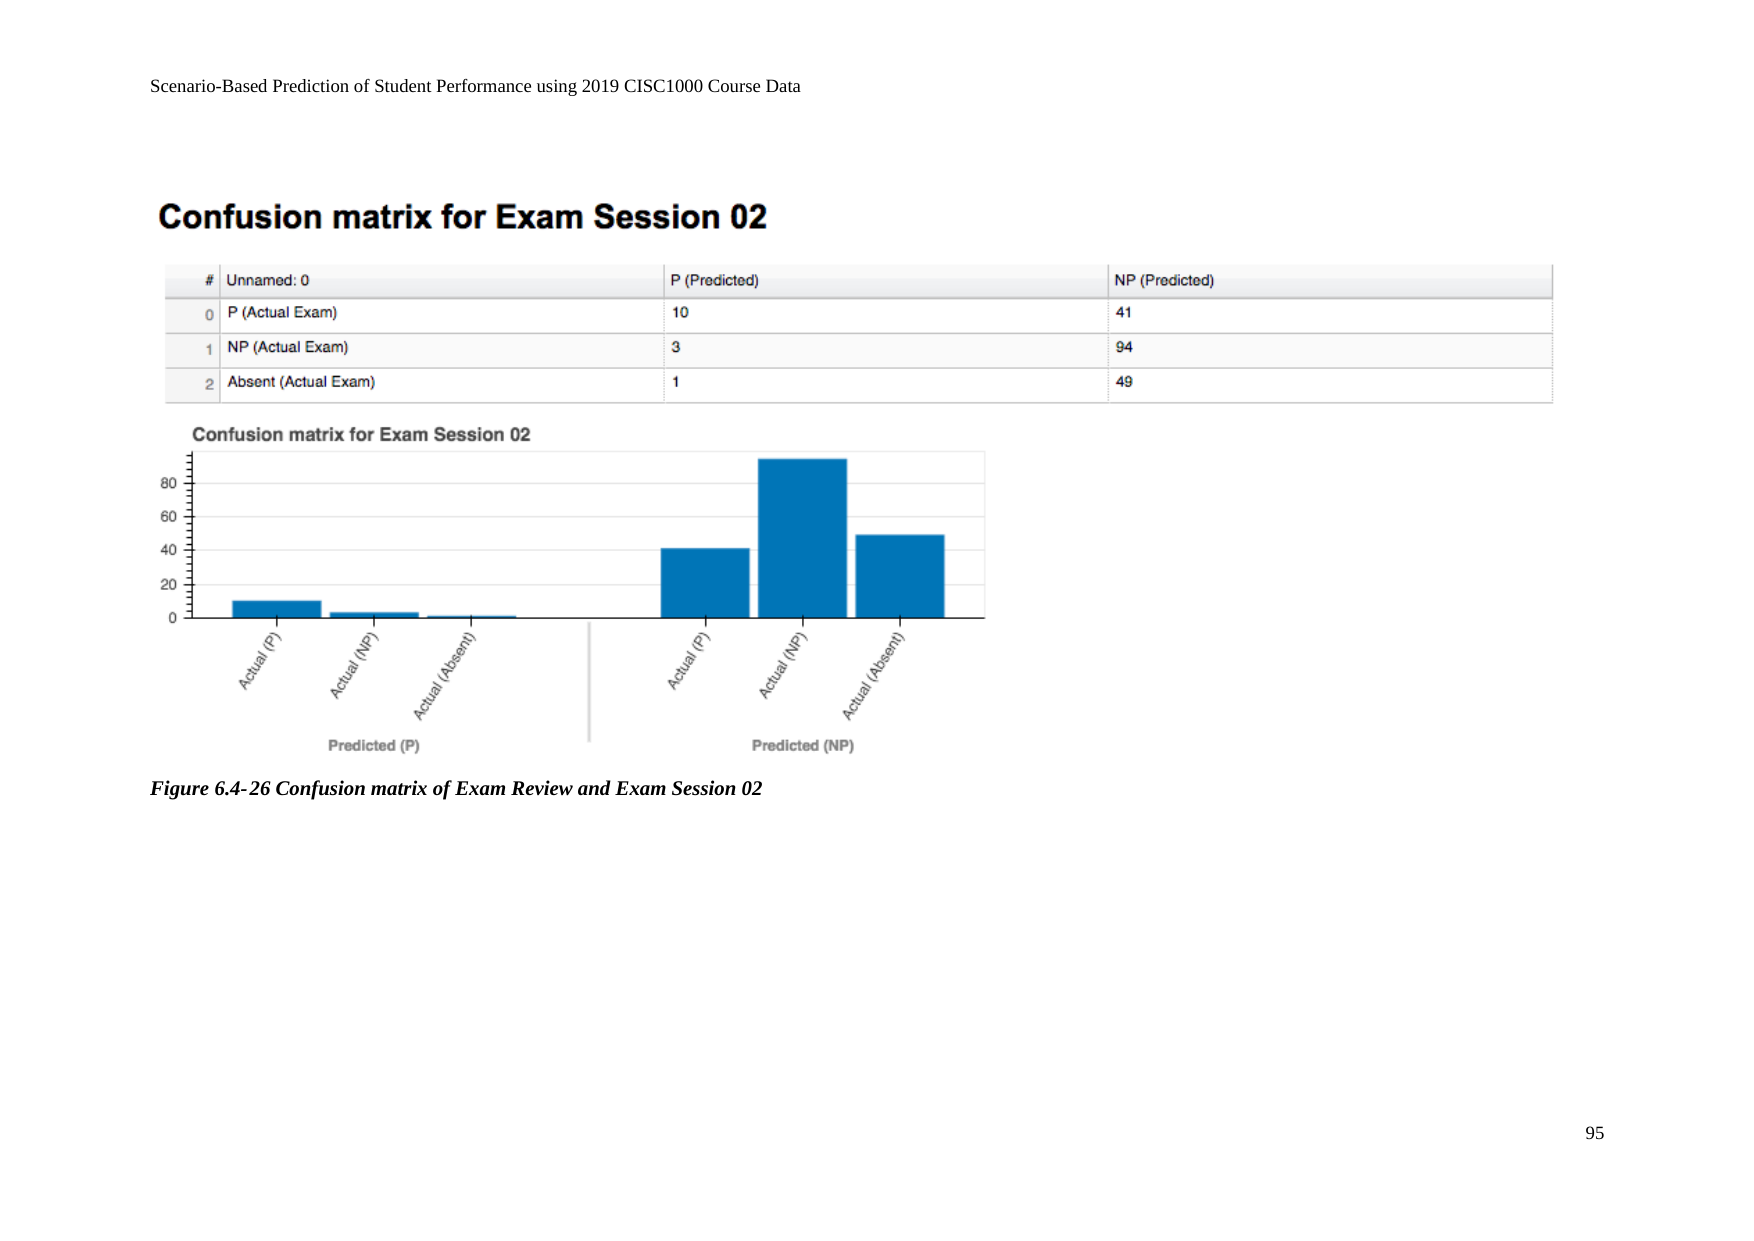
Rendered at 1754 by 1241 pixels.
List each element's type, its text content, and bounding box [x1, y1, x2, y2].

picture [150, 187, 1577, 776]
